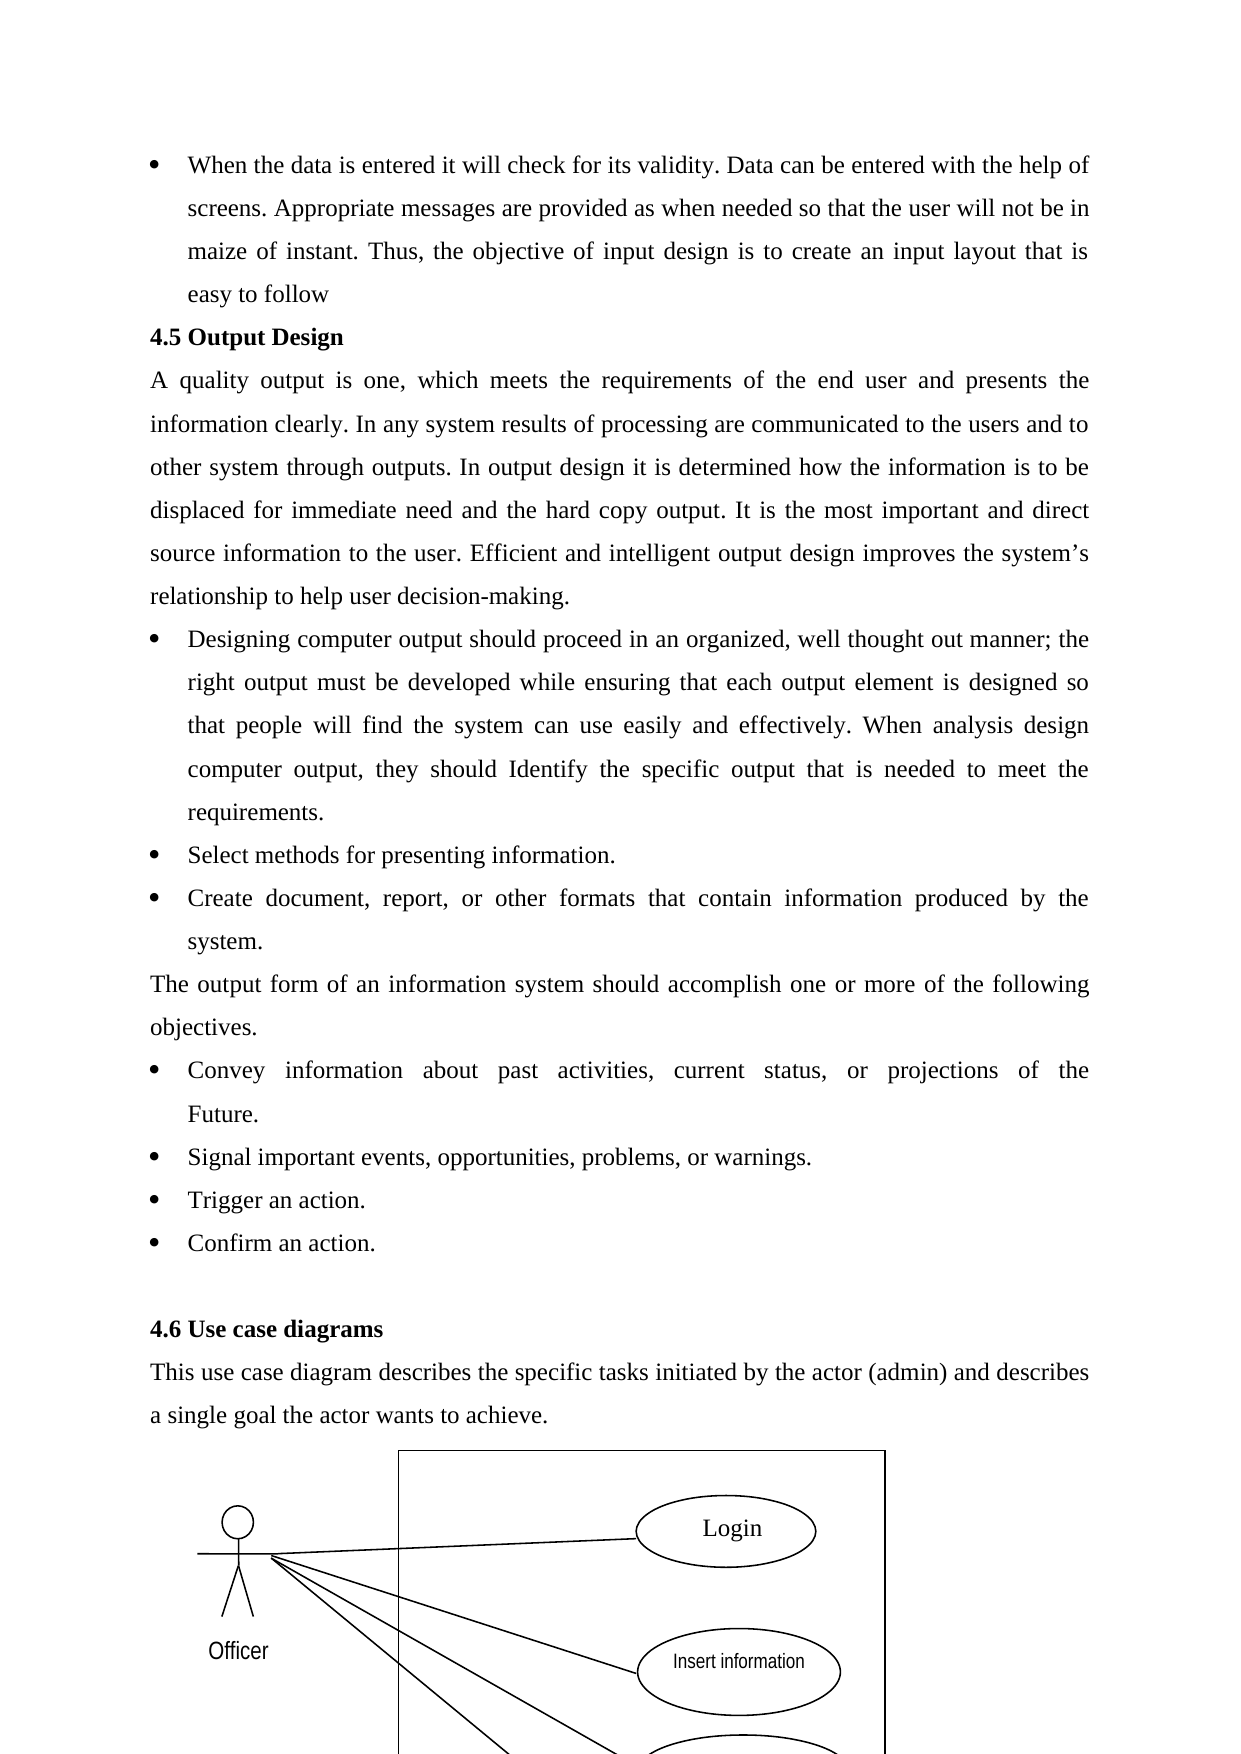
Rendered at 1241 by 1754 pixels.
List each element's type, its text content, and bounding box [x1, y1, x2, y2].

text The output form of an information system should accomplish one or more of the following objectives. [150, 969, 1090, 1041]
subtitle 4.6 Use case diagrams [150, 1314, 1090, 1343]
list Confirm an action. [150, 1228, 1090, 1257]
list Signal important events, opportunities, problems, or warnings. [150, 1142, 1090, 1171]
list Convey information about past activities, current status, or projections of the Future. [150, 1056, 1090, 1127]
text 4.5 Output Design [150, 322, 1090, 351]
list When the data is entered it will check for its validity. Data can be entered with the help of screens. Appropriate messages are provided as when needed so that the user will not be in maize of instant. Thus, the objective of input design is to create an input layout that is easy to follow [150, 150, 1090, 308]
text This use case diagram describes the specific tasks initiated by the actor (admin) and describes a single goal the actor wants to achieve. [150, 1357, 1090, 1429]
list Trigger an action. [150, 1185, 1090, 1214]
text A quality output is one, which meets the requirements of the end user and presents the information clearly. In any system results of processing are communicated to the users and to other system through outputs. In output design it is determined how the information is to be displaced for immediate need and the hard copy output. It is the most important and direct source information to the user. Efficient and intelligent output design improves the system’s relationship to help user decision-making. [150, 366, 1090, 610]
list Select methods for presenting information. [150, 840, 1090, 869]
list Create document, report, or other formats that contain information produced by the system. [150, 883, 1090, 955]
list Designing computer output should proceed in an organized, well thought out manner; the right output must be developed while ensuring that each output element is designed so that people will find the system can use easily and effectively. When analysis design computer output, they should Identify the specific output that is needed to meet the requirements. [150, 624, 1090, 826]
